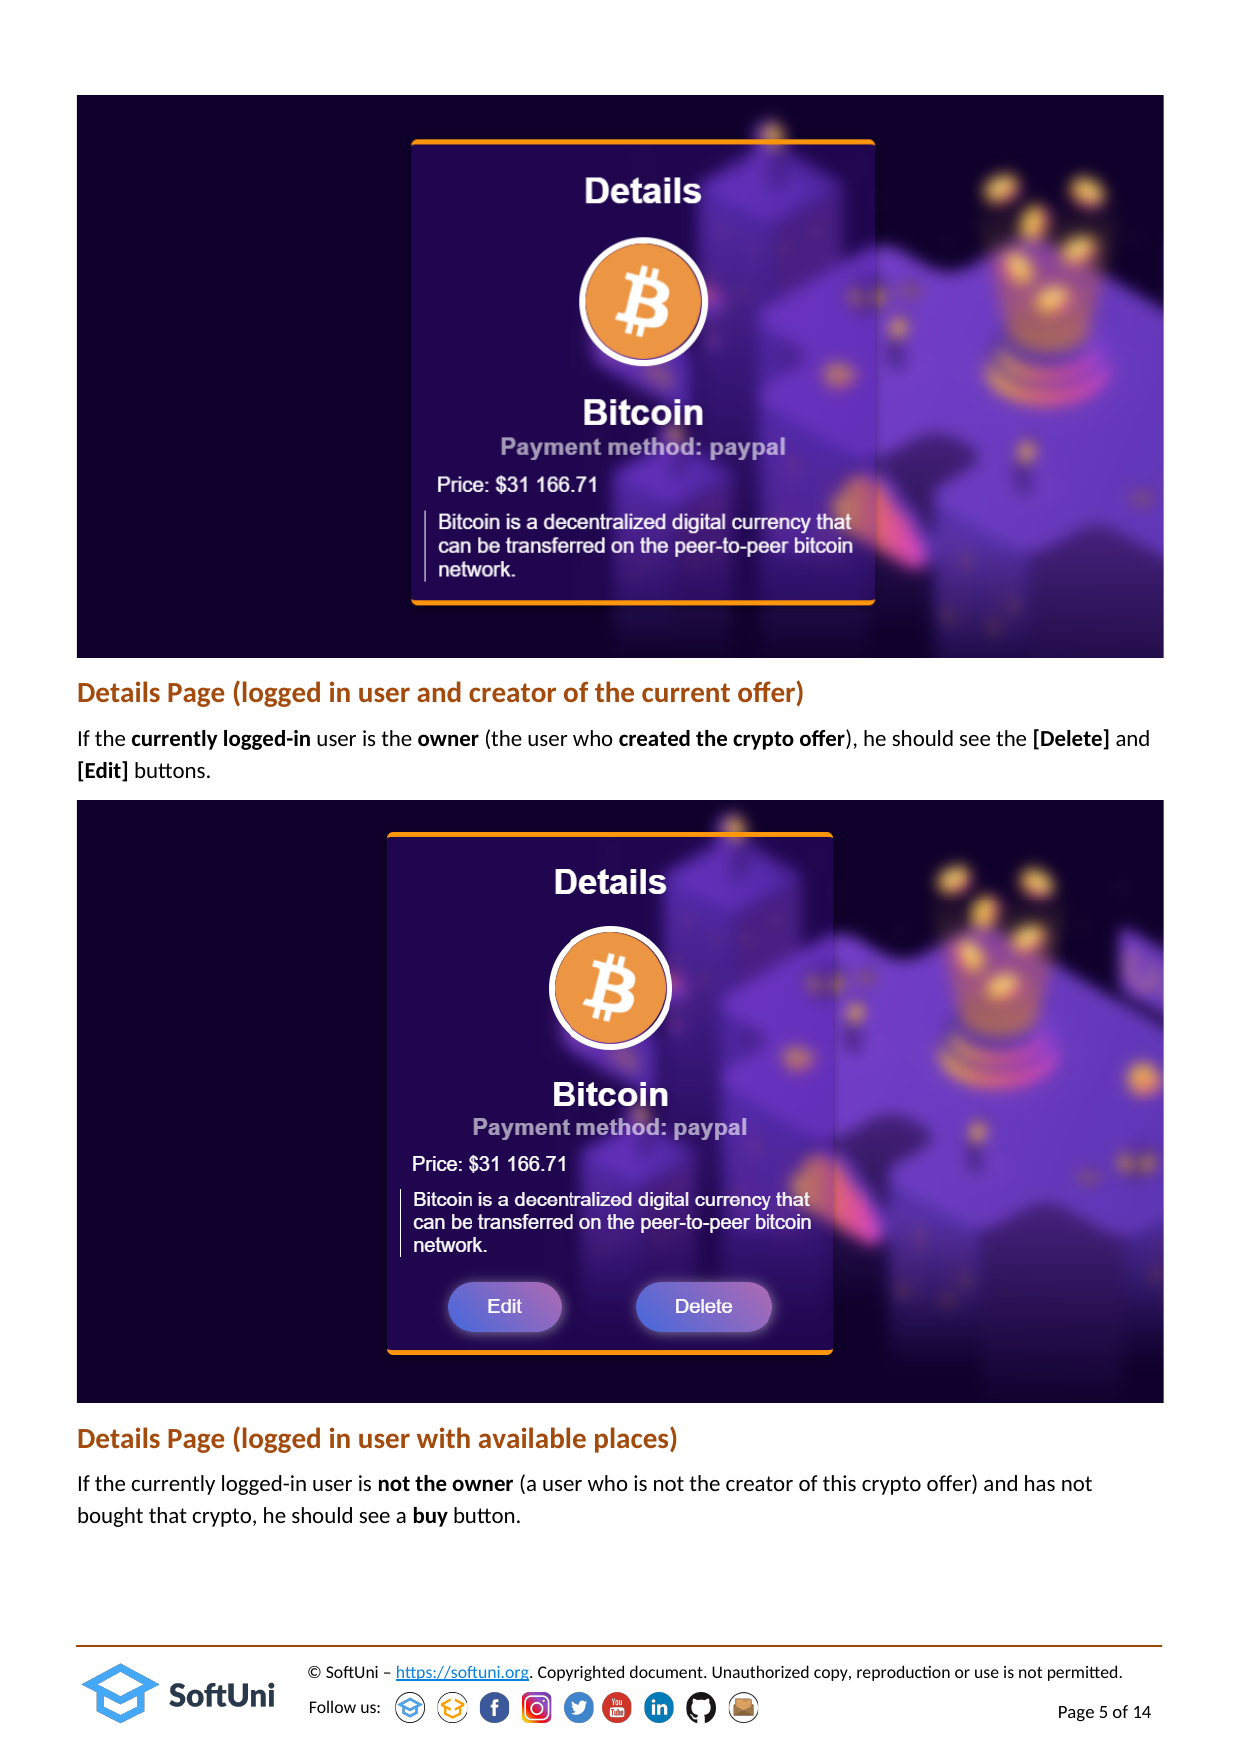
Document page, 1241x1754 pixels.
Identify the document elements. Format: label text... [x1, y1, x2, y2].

picture [76, 95, 1164, 658]
text If the currently logged-in user is the owner (the user who created the crypto offer), he should see the [Delete] and [Edit] buttons. [77, 724, 1163, 784]
picture [644, 1714, 653, 1723]
picture [564, 1692, 594, 1723]
picture [686, 1692, 716, 1723]
picture [395, 1692, 425, 1723]
picture [658, 1705, 667, 1714]
picture [437, 1692, 468, 1723]
picture [665, 1692, 674, 1701]
picture [728, 1692, 759, 1723]
subtitle Details Page (logged in user and creator of the current offer) [77, 674, 1163, 710]
picture [479, 1692, 510, 1723]
picture [665, 1714, 674, 1723]
text If the currently logged-in user is not the owner (a user who is not the creator of this crypto offer) and has not bought that crypto, he should see a buy button. [77, 1469, 1163, 1529]
picture [644, 1692, 653, 1701]
picture [75, 1658, 281, 1729]
picture [602, 1692, 632, 1723]
picture [522, 1692, 552, 1723]
picture [76, 800, 1164, 1403]
subtitle Details Page (logged in user with available places) [77, 1420, 1163, 1455]
